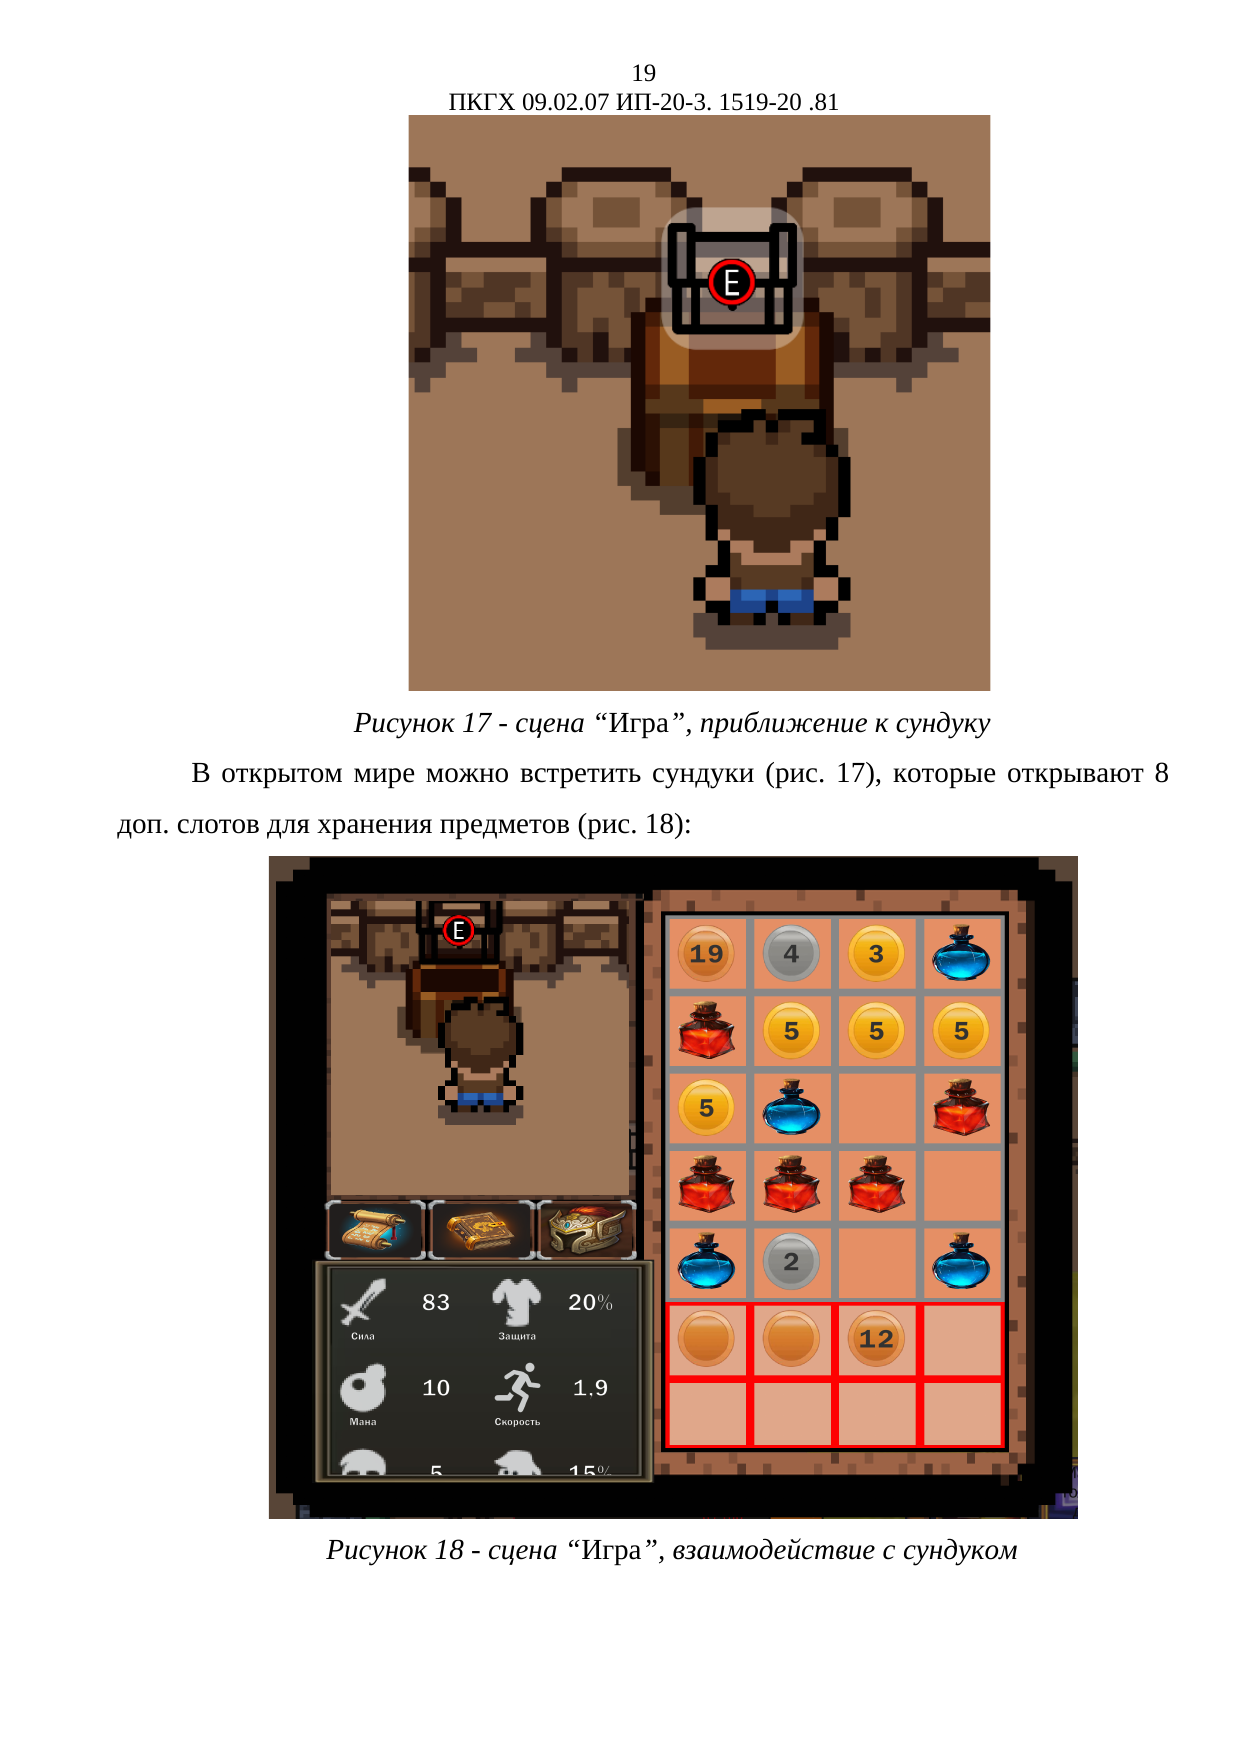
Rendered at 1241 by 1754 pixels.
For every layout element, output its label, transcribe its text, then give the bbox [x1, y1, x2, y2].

text В открытом мире можно встретить сундуки (рис. 17), которые открывают 8 доп. слотов для хранения предметов (рис. 18): [117, 755, 1170, 839]
text Рисунок 17 - сцена “Игра”, приближение к сундуку [132, 705, 1170, 739]
picture [268, 856, 1078, 1519]
text Рисунок 18 - сцена “Игра”, взаимодействие с сундуком [132, 1532, 1170, 1566]
picture [408, 115, 991, 691]
